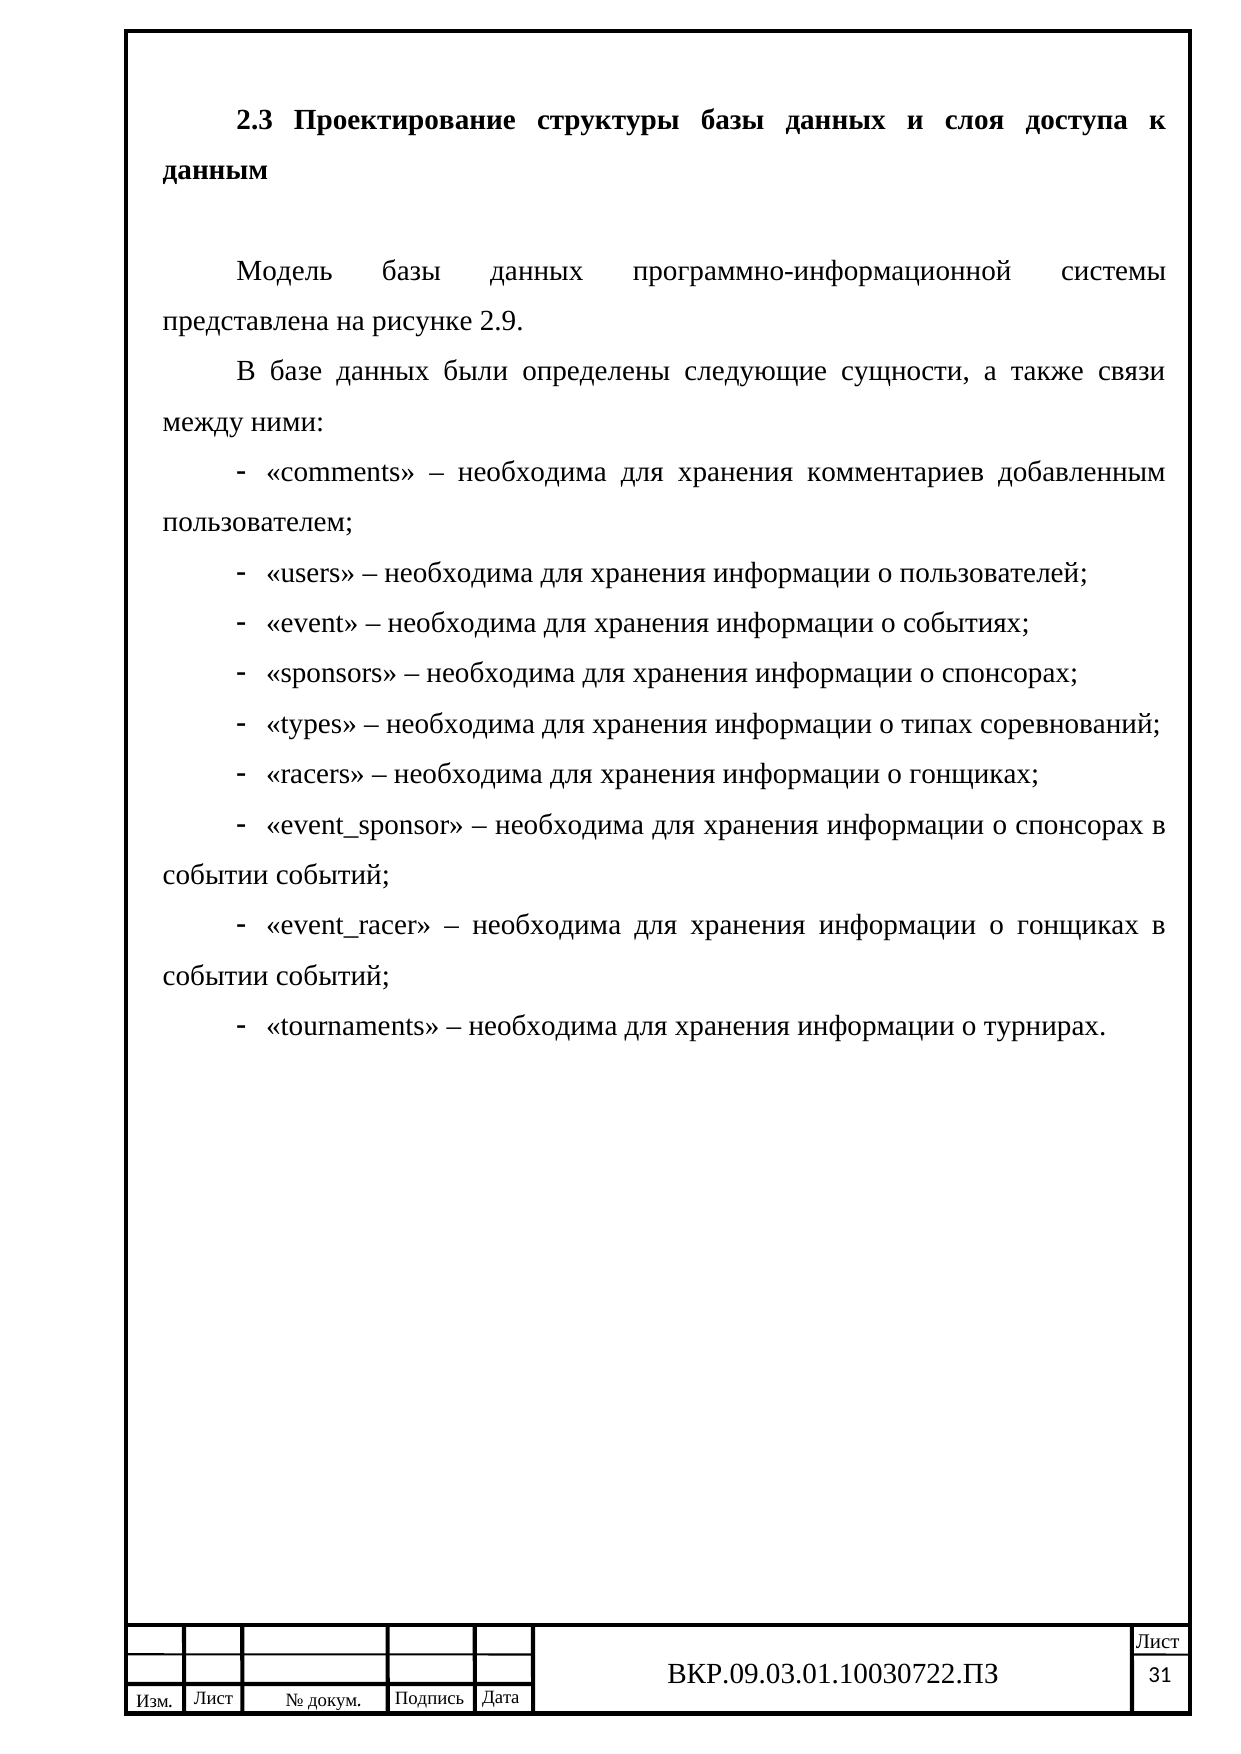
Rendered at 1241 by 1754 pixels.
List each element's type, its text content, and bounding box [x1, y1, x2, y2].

list «racers» – необходима для хранения информации о гонщиках; [162, 756, 1167, 790]
list «users» – необходима для хранения информации о пользователей; [162, 555, 1167, 588]
list «event_sponsor» – необходима для хранения информации о спонсорах в событии событий; [162, 807, 1167, 891]
list «comments» – необходима для хранения комментариев добавленным пользователем; [162, 454, 1167, 538]
list «event_racer» – необходима для хранения информации о гонщиках в событии событий; [162, 907, 1167, 991]
list «event» – необходима для хранения информации о событиях; [162, 605, 1167, 639]
list «tournaments» – необходима для хранения информации о турнирах. [162, 1008, 1167, 1042]
list «sponsors» – необходима для хранения информации о спонсорах; [162, 656, 1167, 689]
text В базе данных были определены следующие сущности, а также связи между ними: [162, 353, 1167, 437]
text 2.3 Проектирование структуры базы данных и слоя доступа к данным [162, 102, 1167, 186]
list «types» – необходима для хранения информации о типах соревнований; [162, 706, 1167, 739]
text Модель базы данных программно-информационной системы представлена на рисунке 2.9. [162, 253, 1167, 337]
